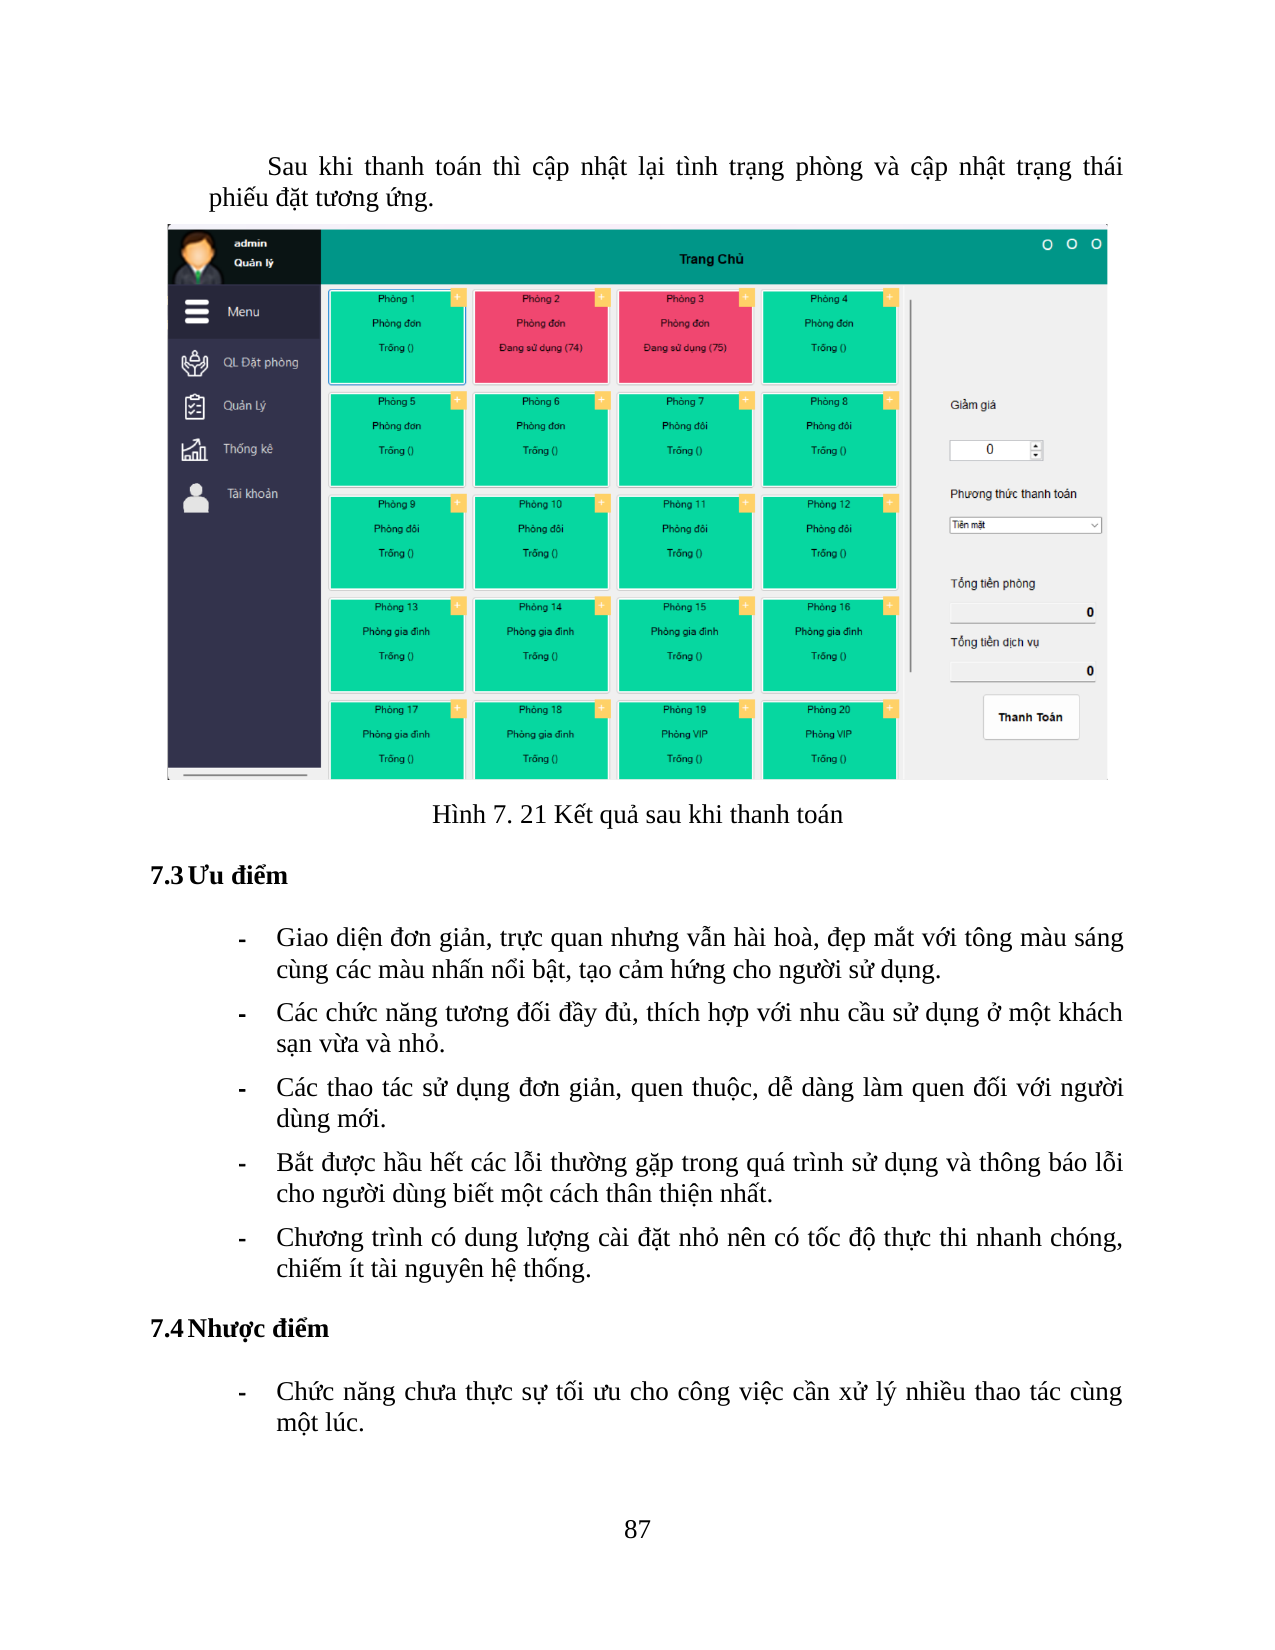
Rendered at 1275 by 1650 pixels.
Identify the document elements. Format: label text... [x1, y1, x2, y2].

text Hình 7. 21 Kết quả sau khi thanh toán [150, 798, 1125, 830]
list Các chức năng tương đối đầy đủ, thích hợp với nhu cầu sử dụng ở một khách sạn vừa và nhỏ. [238, 996, 1125, 1059]
list Chức năng chưa thực sự tối ưu cho công việc cần xử lý nhiều thao tác cùng một lúc. [238, 1375, 1125, 1437]
list Sau khi thanh toán thì cập nhật lại tình trạng phòng và cập nhật trạng thái phiếu đặt tương ứng. [208, 150, 1125, 212]
subtitle Nhược điểm [150, 1312, 1125, 1343]
list Bắt được hầu hết các lỗi thường gặp trong quá trình sử dụng và thông báo lỗi cho người dùng biết một cách thân thiện nhất. [238, 1146, 1125, 1208]
list Giao diện đơn giản, trực quan nhưng vẫn hài hoà, đẹp mắt với tông màu sáng cùng các màu nhấn nổi bật, tạo cảm hứng cho người sử dụng. [238, 922, 1125, 984]
list Các thao tác sử dụng đơn giản, quen thuộc, dễ dàng làm quen đối với người dùng mới. [238, 1071, 1125, 1133]
list Chương trình có dung lượng cài đặt nhỏ nên có tốc độ thực thi nhanh chóng, chiếm ít tài nguyên hệ thống. [238, 1221, 1125, 1283]
subtitle Ưu điểm [150, 859, 1125, 890]
picture [167, 224, 1108, 780]
